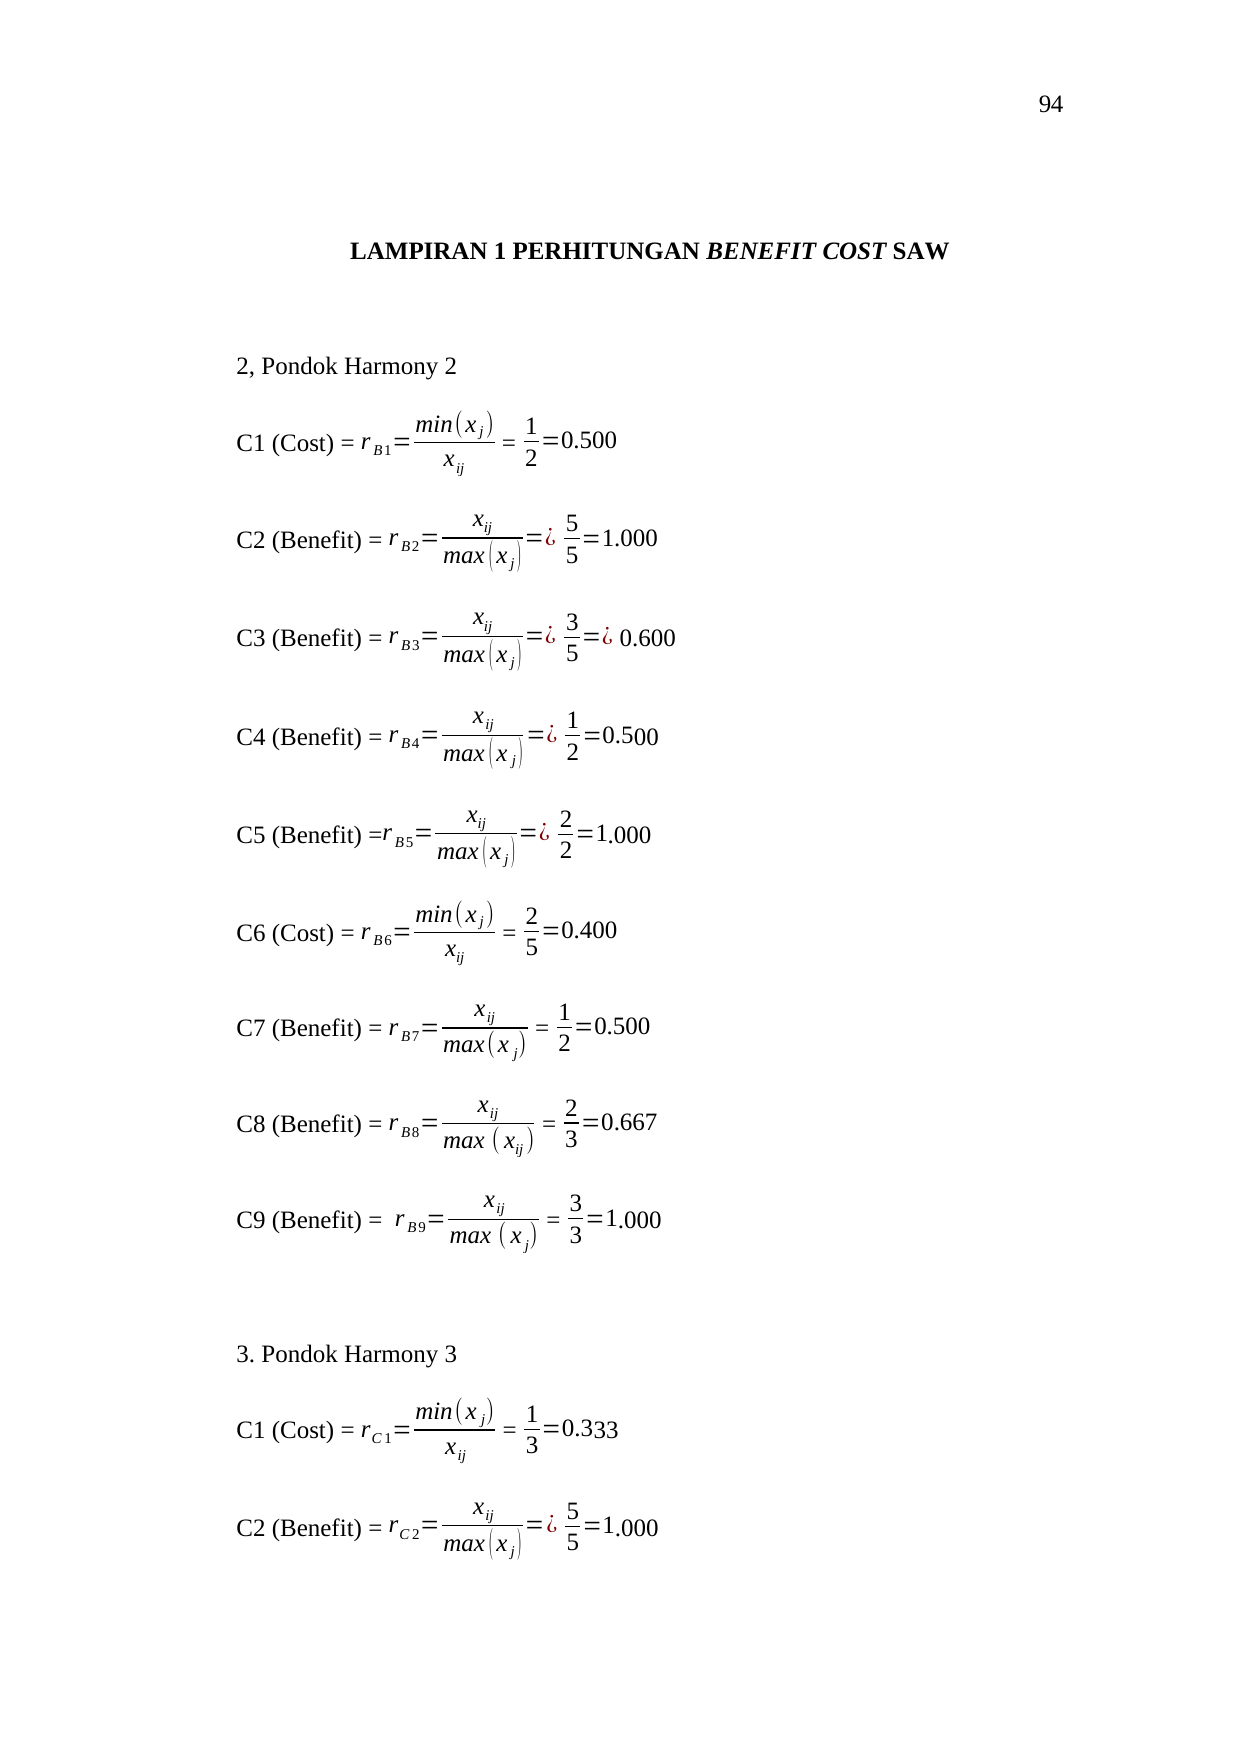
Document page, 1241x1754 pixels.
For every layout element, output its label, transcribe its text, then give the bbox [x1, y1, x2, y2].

text 3. Pondok Harmony 3 [236, 1339, 1063, 1368]
text C2 (Benefit) = .000 [236, 1492, 1063, 1562]
text C1 (Cost) = = 33 [236, 1397, 1063, 1463]
text C4 (Benefit) = 00 [236, 702, 1063, 771]
text C2 (Benefit) = [236, 504, 1063, 574]
text C5 (Benefit) = .000 [236, 800, 1063, 870]
text LAMPIRAN 1 PERHITUNGAN BENEFIT COST SAW [236, 236, 1063, 265]
text C3 (Benefit) = 0.600 [236, 603, 1063, 673]
text C9 (Benefit) = = .000 [236, 1186, 1063, 1253]
text 2, Pondok Harmony 2 [236, 351, 1063, 380]
text C6 (Cost) = = [236, 899, 1063, 966]
text C7 (Benefit) = = [236, 994, 1063, 1061]
text C1 (Cost) = = [236, 409, 1063, 476]
text C8 (Benefit) = = [236, 1090, 1063, 1157]
